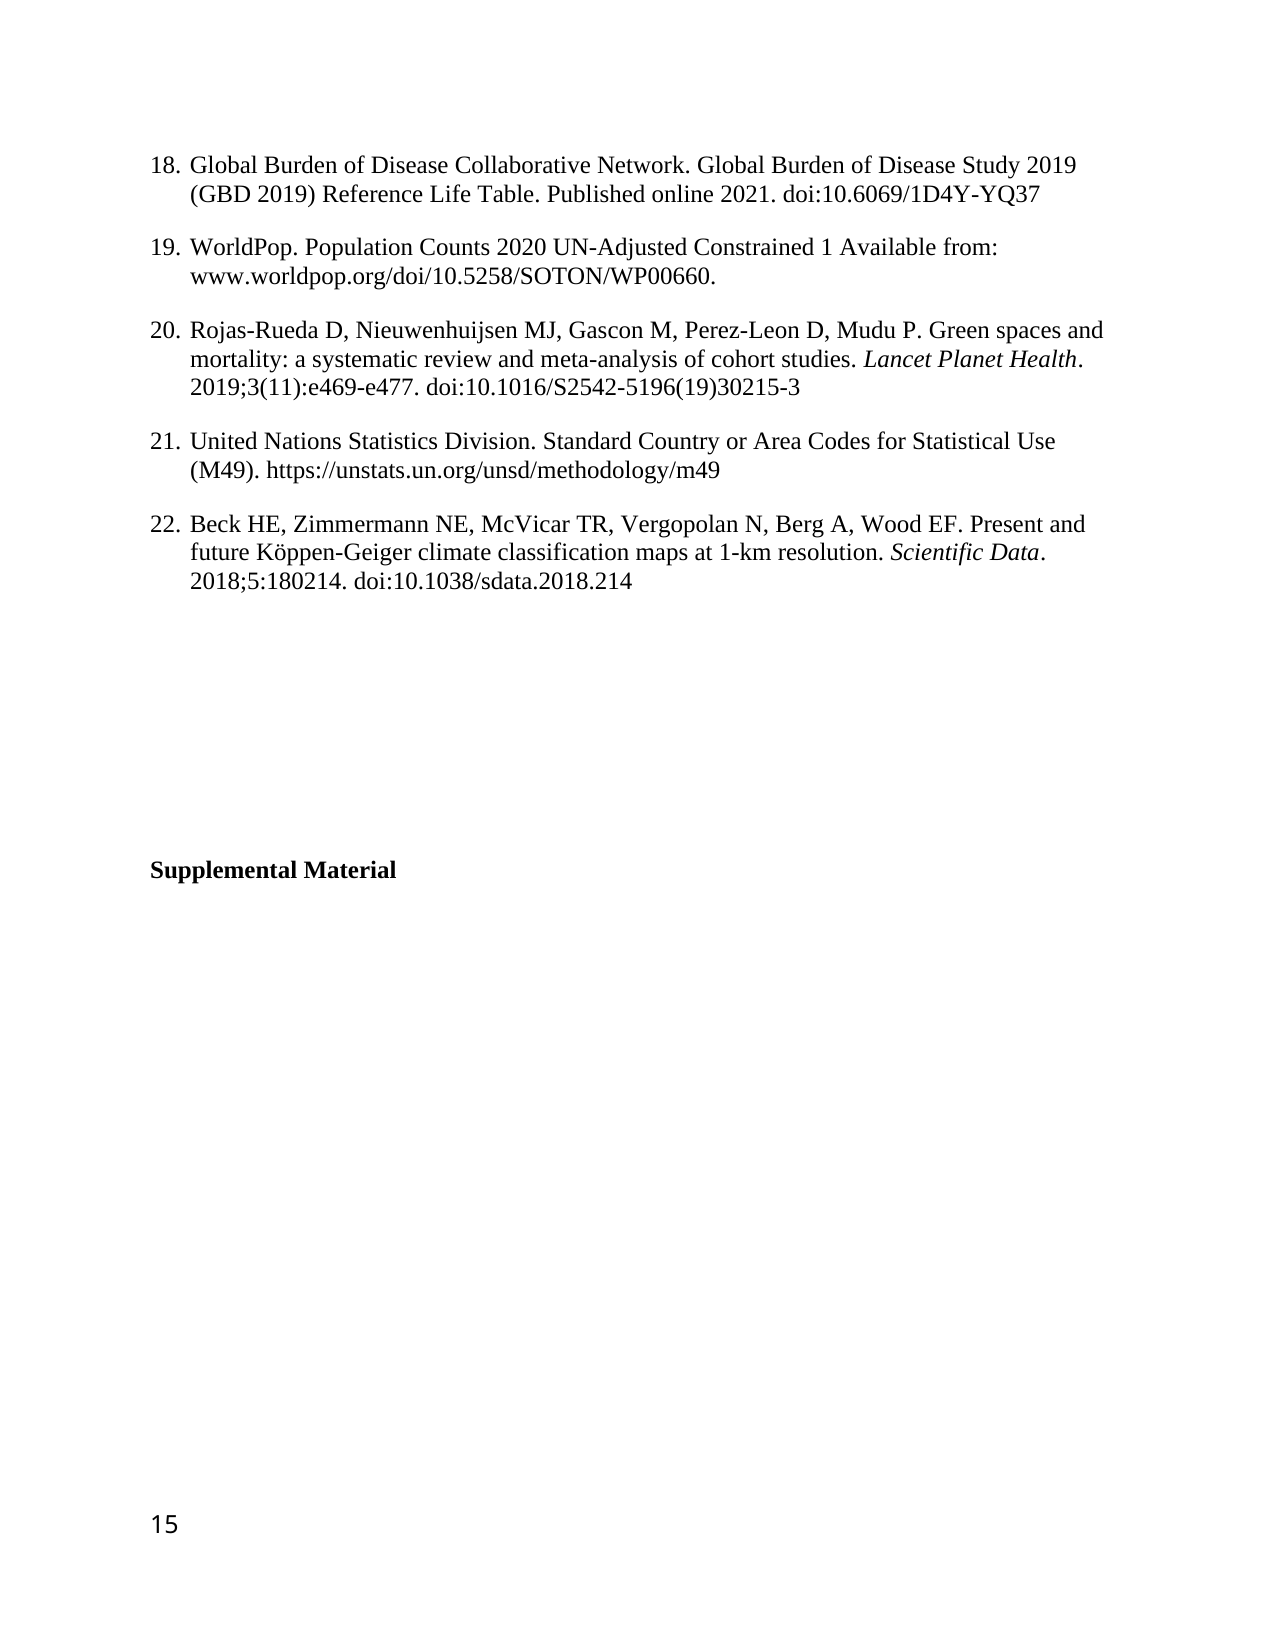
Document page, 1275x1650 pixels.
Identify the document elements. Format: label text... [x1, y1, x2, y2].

text 18. Global Burden of Disease Collaborative Network. Global Burden of Disease Study 2019 (GBD 2019) Reference Life Table. Published online 2021. doi:10.6069/1D4Y-YQ37 [150, 150, 1125, 207]
text 22. Beck HE, Zimmermann NE, McVicar TR, Vergopolan N, Berg A, Wood EF. Present and future Köppen-Geiger climate classification maps at 1-km resolution. Scientific Data. 2018;5:180214. doi:10.1038/sdata.2018.214 [150, 509, 1125, 595]
text 19. WorldPop. Population Counts 2020 UN-Adjusted Constrained 1 Available from: www.worldpop.org/doi/10.5258/SOTON/WP00660. [150, 232, 1125, 290]
text 20. Rojas-Rueda D, Nieuwenhuijsen MJ, Gascon M, Perez-Leon D, Mudu P. Green spaces and mortality: a systematic review and meta-analysis of cohort studies. Lancet Planet Health. 2019;3(11):e469-e477. doi:10.1016/S2542-5196(19)30215-3 [150, 315, 1125, 401]
text Supplemental Material [150, 855, 1125, 884]
text 21. United Nations Statistics Division. Standard Country or Area Codes for Statistical Use (M49). https://unstats.un.org/unsd/methodology/m49 [150, 426, 1125, 484]
